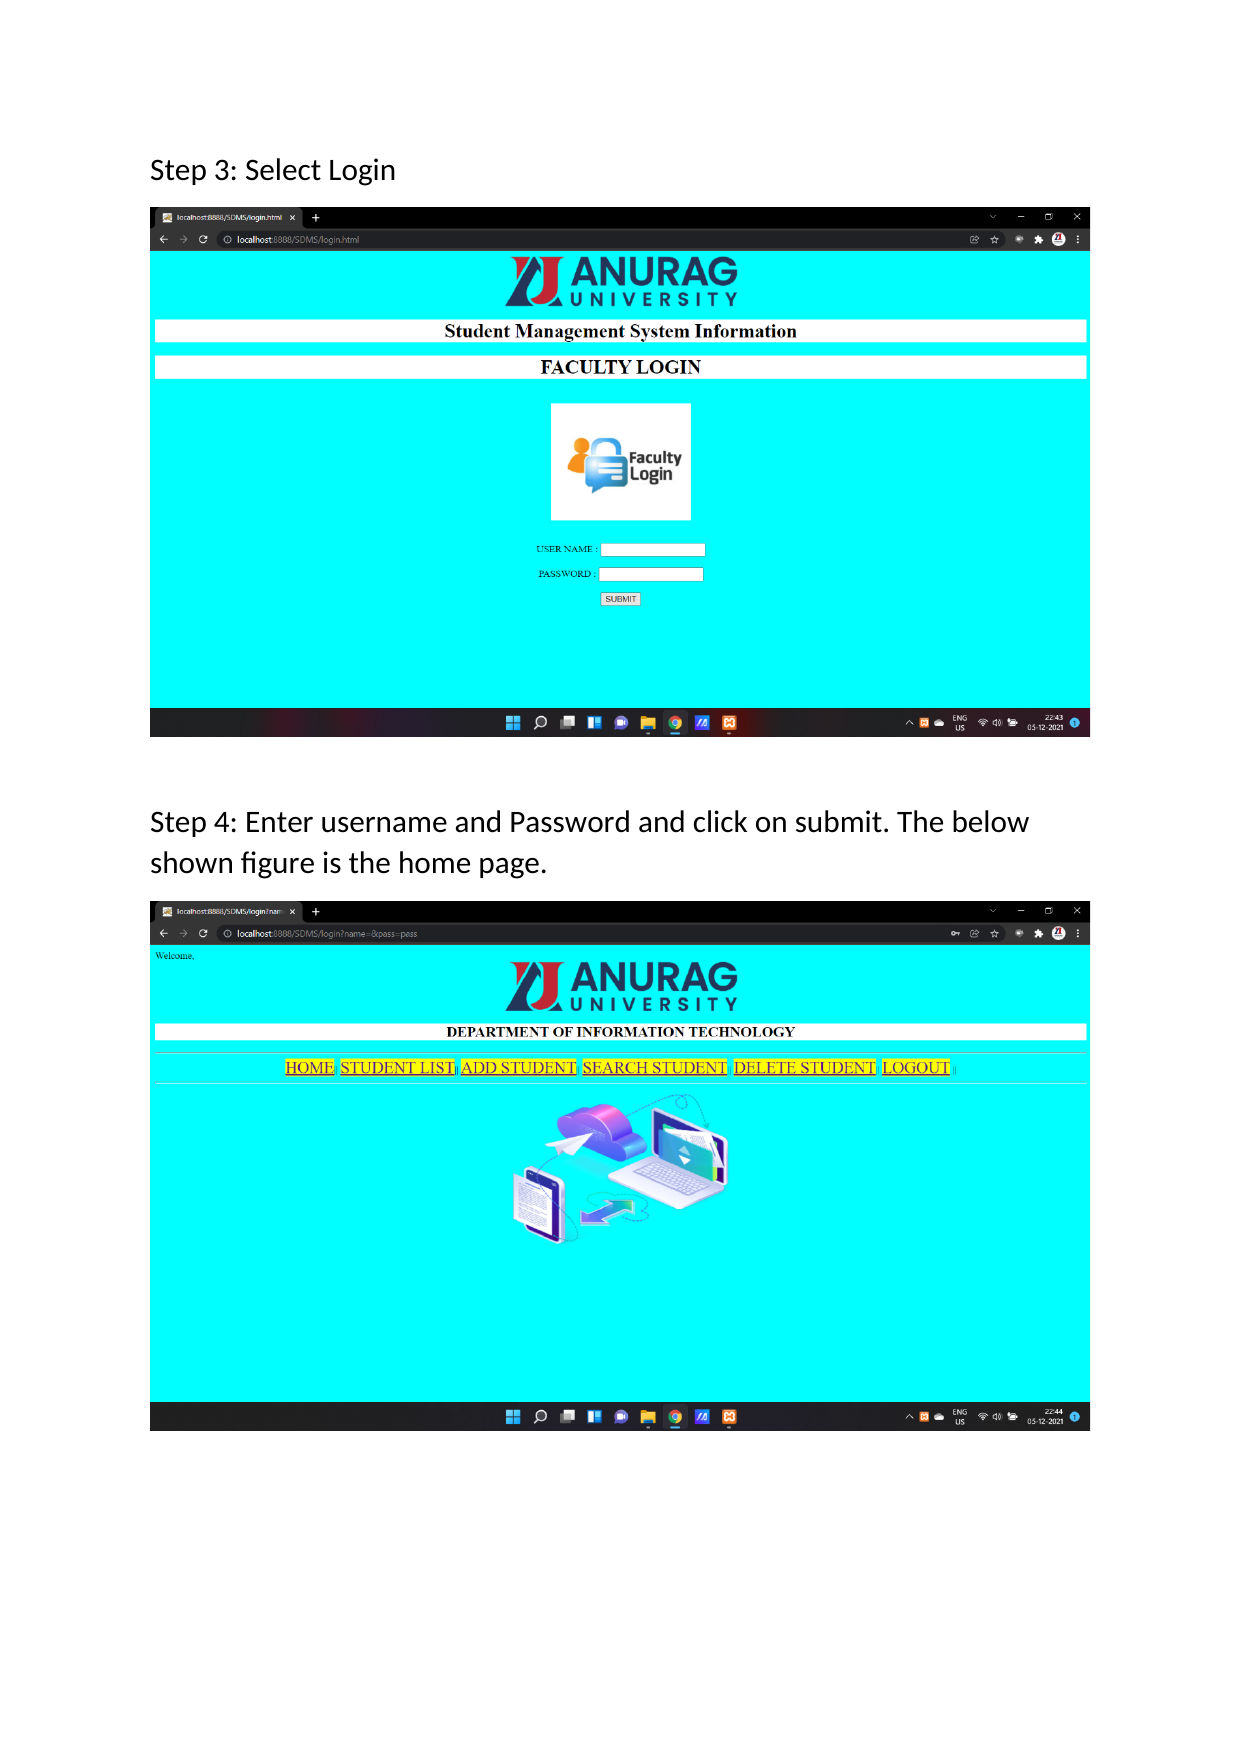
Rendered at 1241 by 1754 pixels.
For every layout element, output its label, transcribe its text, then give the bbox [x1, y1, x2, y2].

text Step 4: Enter username and Password and click on submit. The below shown figure is the home page. [150, 802, 1090, 882]
picture [150, 207, 1091, 737]
text Step 3: Select Login [150, 150, 1090, 188]
picture [150, 901, 1091, 1431]
